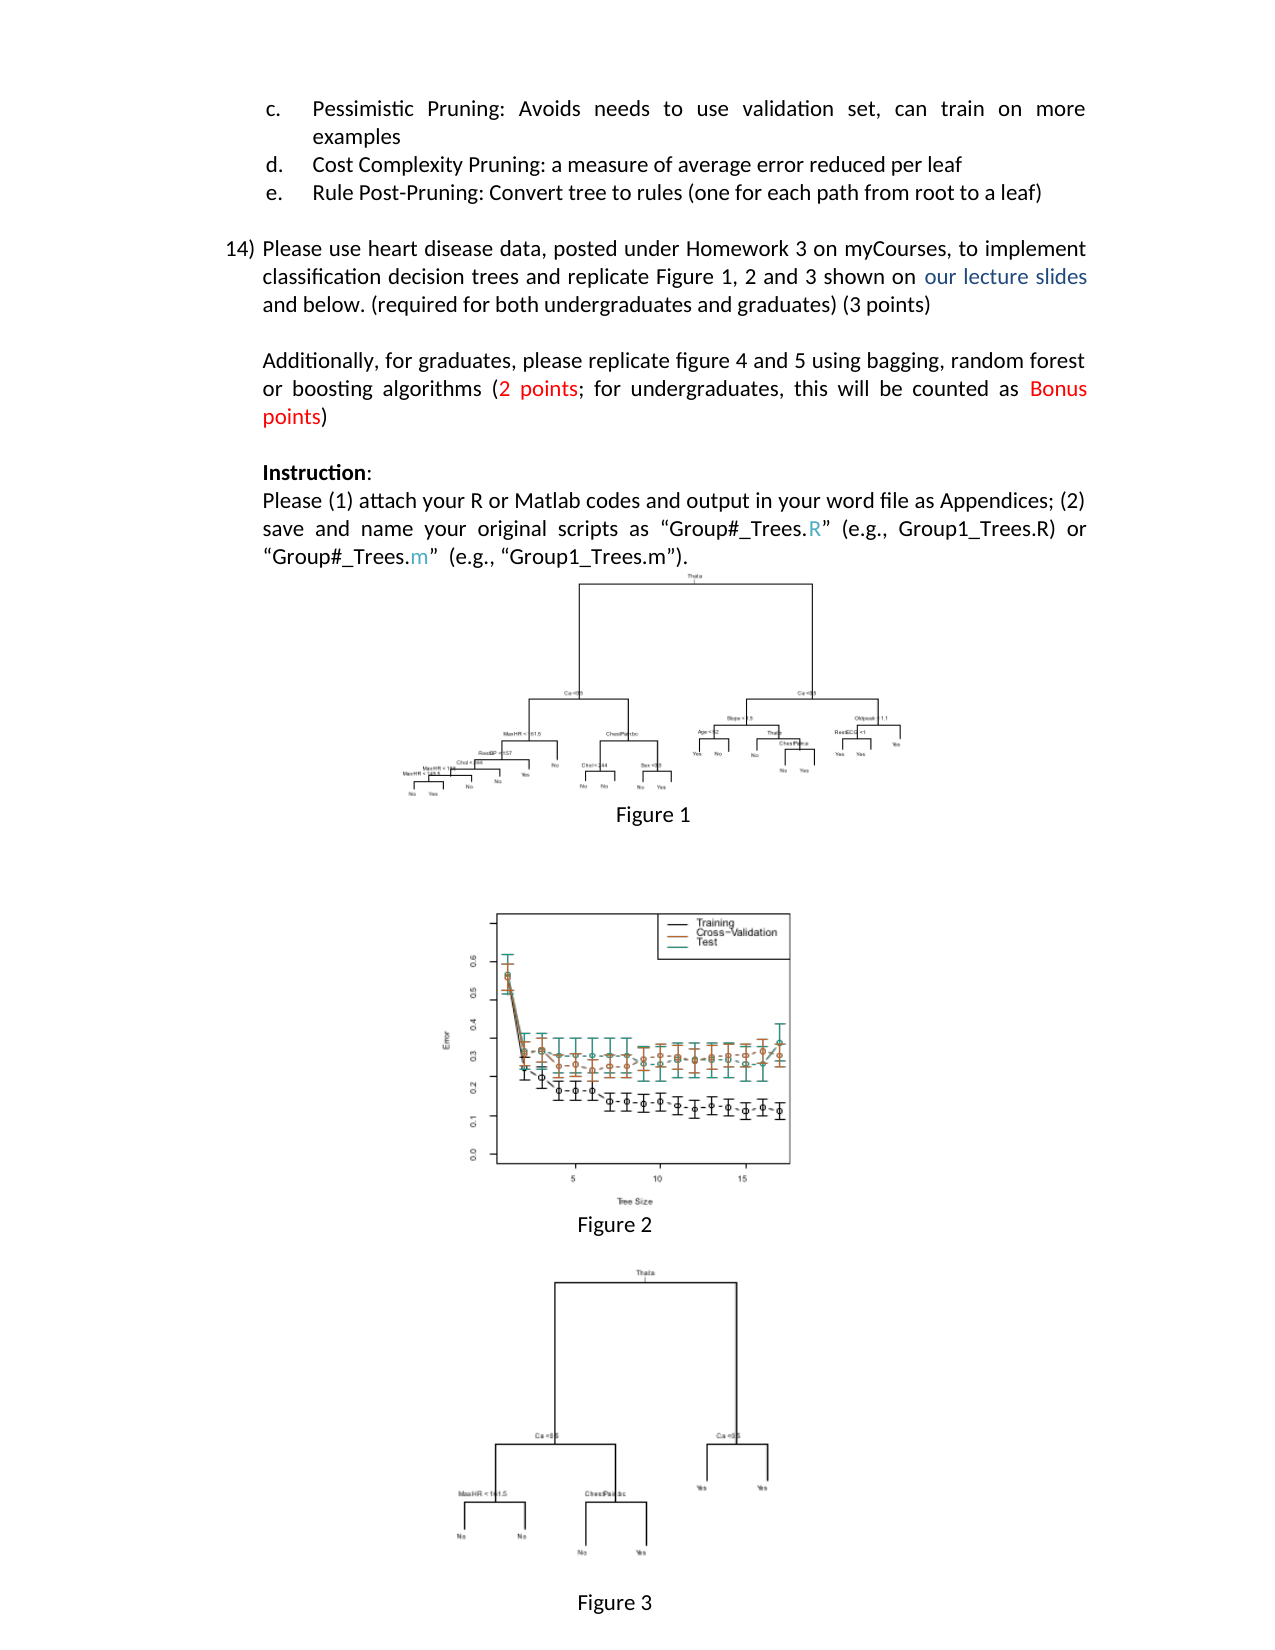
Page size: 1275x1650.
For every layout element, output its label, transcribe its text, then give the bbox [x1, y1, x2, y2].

picture [399, 570, 907, 800]
list Rule Post-Pruning: Convert tree to rules (one for each path from root to a leaf) [266, 178, 1087, 206]
list Figure 3 [219, 1588, 1010, 1616]
list Cost Complexity Pruning: a measure of average error reduced per leaf [266, 150, 1087, 178]
list Additionally, for graduates, please replicate figure 4 and 5 using bagging, random forest or boosting algorithms (2 points; for undergraduates, this will be counted as Bonus points) [262, 346, 1087, 430]
list Instruction: [262, 458, 1087, 486]
picture [452, 1266, 778, 1561]
list Figure 2 [219, 1210, 1010, 1238]
list Pessimistic Pruning: Avoids needs to use validation set, can train on more examples [266, 94, 1087, 150]
picture [438, 911, 791, 1211]
list Figure 1 [219, 800, 1087, 828]
list Please (1) attach your R or Matlab codes and output in your word file as Appendices; (2) save and name your original scripts as “Group#_Trees.R” (e.g., Group1_Trees.R) or “Group#_Trees.m” (e.g., “Group1_Trees.m”). [262, 486, 1087, 570]
list Please use heart disease data, posted under Homework 3 on myCourses, to implement classification decision trees and replicate Figure 1, 2 and 3 shown on our lecture slides and below. (required for both undergraduates and graduates) (3 points) [225, 234, 1087, 318]
